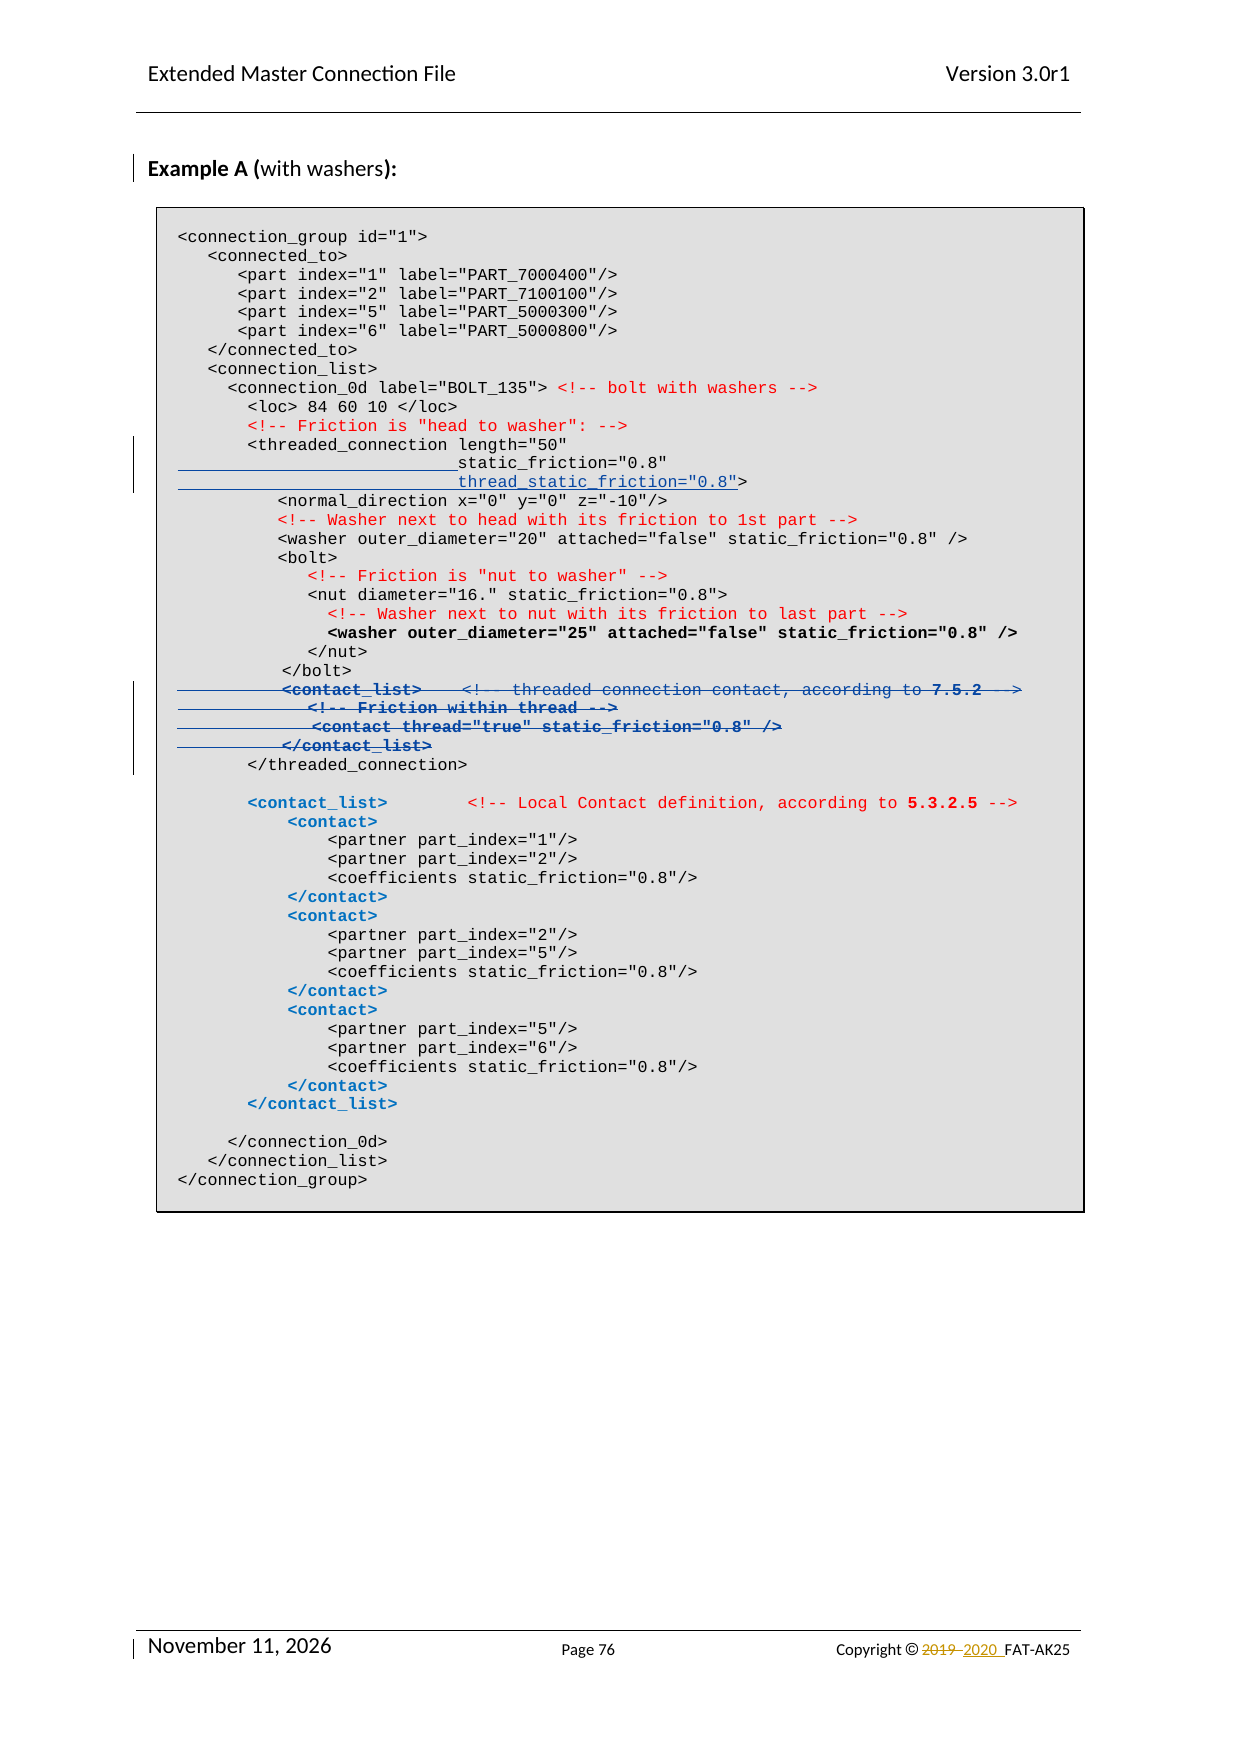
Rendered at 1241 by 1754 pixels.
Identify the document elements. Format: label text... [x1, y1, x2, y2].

text <partner part_index="1"/> [157, 829, 1083, 848]
text <connection_0d label="BOLT_135"> <!-- bolt with washers --> [157, 376, 1083, 395]
text </contact> [157, 885, 1083, 904]
text </bolt> [157, 659, 1083, 678]
text static_friction="0.8" [157, 452, 1083, 471]
text <partner part_index="5"/> [157, 942, 1083, 961]
text <partner part_index="6"/> [157, 1036, 1083, 1055]
text <connection_group id="1"> [157, 226, 1083, 244]
text <loc> 84 60 10 </loc> [157, 395, 1083, 414]
text <connected_to> [157, 244, 1083, 263]
text <washer outer_diameter="20" attached="false" static_friction="0.8" /> [157, 527, 1083, 546]
text <!-- Friction is "nut to washer" --> [157, 565, 1083, 584]
text <contact> [157, 904, 1083, 923]
text > [157, 471, 1083, 489]
text <contact_list> <!-- Local Contact definition, according to 5.3.2.5 --> [157, 791, 1083, 810]
text <!-- Washer next to head with its friction to 1st part --> [157, 508, 1083, 527]
text </nut> [157, 640, 1083, 659]
text <partner part_index="2"/> [157, 848, 1083, 867]
text <nut diameter="16." static_friction="0.8"> [157, 584, 1083, 603]
text <coefficients static_friction="0.8"/> [157, 1055, 1083, 1074]
text <bolt> [157, 546, 1083, 565]
text <part index="5" label="PART_5000300"/> [157, 301, 1083, 320]
text </connected_to> [157, 339, 1083, 357]
text <washer outer_diameter="25" attached="false" static_friction="0.8" /> [157, 621, 1083, 640]
text <part index="2" label="PART_7100100"/> [157, 282, 1083, 301]
text <normal_direction x="0" y="0" z="-10"/> [157, 489, 1083, 508]
text </connection_0d> [157, 1131, 1083, 1149]
text </contact> [157, 980, 1083, 998]
text <partner part_index="5"/> [157, 1017, 1083, 1036]
text <!-- Friction is "head to washer": --> [157, 414, 1083, 433]
text <connection_list> [157, 357, 1083, 376]
text </contact> [157, 1074, 1083, 1093]
text <partner part_index="2"/> [157, 923, 1083, 942]
text <part index="6" label="PART_5000800"/> [157, 320, 1083, 339]
text </connection_list> [157, 1149, 1083, 1168]
text <contact> [157, 810, 1083, 829]
text <coefficients static_friction="0.8"/> [157, 961, 1083, 980]
text </threaded_connection> [157, 753, 1083, 772]
text <contact> [157, 998, 1083, 1017]
text <coefficients static_friction="0.8"/> [157, 867, 1083, 885]
text Example A (with washers): [148, 154, 1092, 182]
text </contact_list> [157, 1093, 1083, 1112]
text </connection_group> [157, 1168, 1083, 1187]
text <!-- Washer next to nut with its friction to last part --> [157, 603, 1083, 621]
text <part index="1" label="PART_7000400"/> [157, 263, 1083, 282]
text <threaded_connection length="50" [157, 433, 1083, 452]
